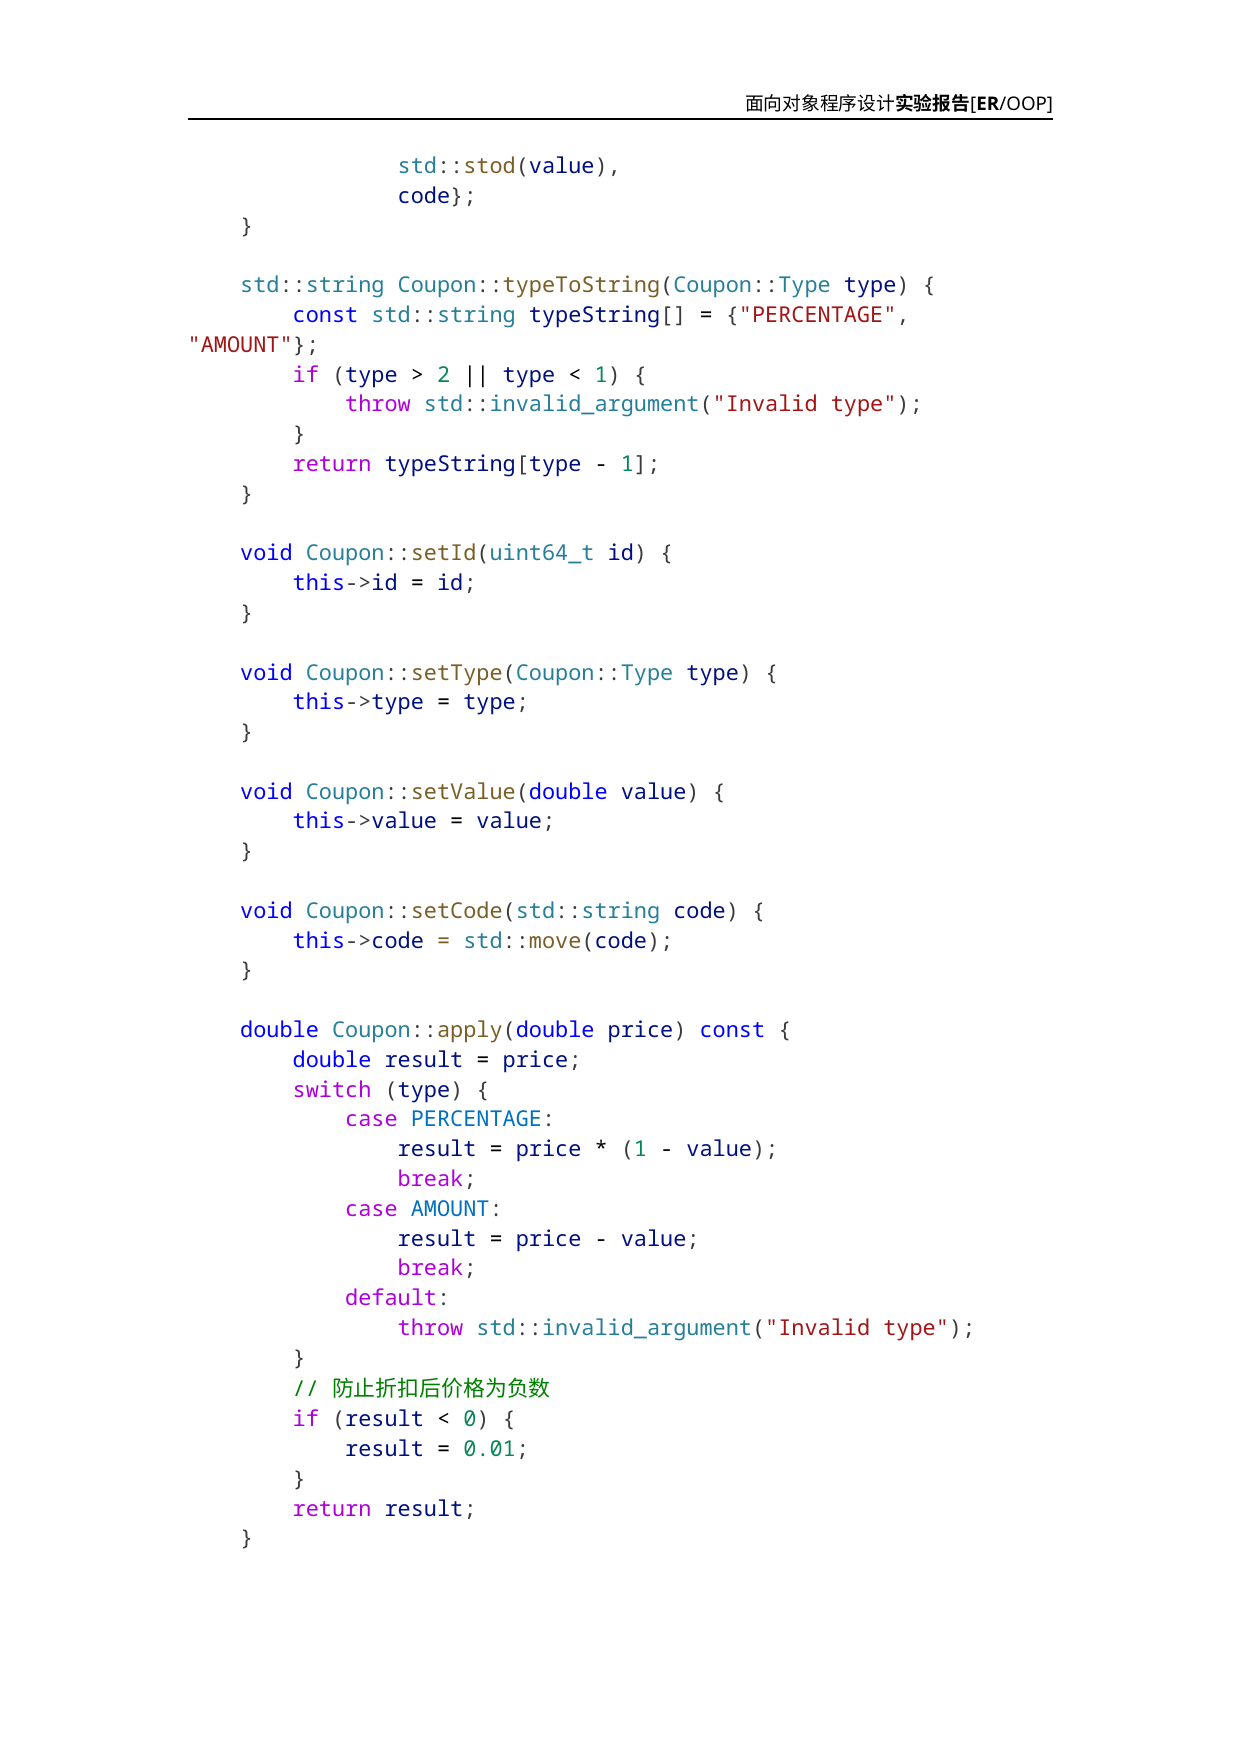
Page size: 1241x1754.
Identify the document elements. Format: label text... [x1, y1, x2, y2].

text } [187, 1522, 1053, 1552]
text result = price * (1 - value); [187, 1133, 1053, 1163]
text case PERCENTAGE: [187, 1103, 1053, 1133]
text throw std::invalid_argument("Invalid type"); [187, 388, 1053, 418]
text this->type = type; [187, 686, 1053, 716]
text result = 0.01; [187, 1433, 1053, 1463]
text return result; [187, 1493, 1053, 1522]
text this->value = value; [187, 805, 1053, 835]
text return typeString[type - 1]; [187, 448, 1053, 478]
text std::stod(value), [187, 150, 1053, 180]
text } [187, 954, 1053, 984]
text void Coupon::setValue(double value) { [187, 776, 1053, 805]
text this->id = id; [187, 567, 1053, 597]
text this->code = std::move(code); [187, 924, 1053, 954]
text } [187, 1342, 1053, 1371]
text } [187, 716, 1053, 746]
text case AMOUNT: [187, 1193, 1053, 1222]
text } [187, 209, 1053, 239]
text const std::string typeString[] = {"PERCENTAGE", "AMOUNT"}; [187, 299, 1053, 358]
text void Coupon::setType(Coupon::Type type) { [187, 656, 1053, 686]
text std::string Coupon::typeToString(Coupon::Type type) { [187, 269, 1053, 299]
text double Coupon::apply(double price) const { [187, 1014, 1053, 1044]
text } [187, 597, 1053, 627]
text code}; [187, 180, 1053, 209]
text switch (type) { [187, 1073, 1053, 1103]
text } [187, 835, 1053, 865]
text } [187, 1463, 1053, 1493]
text double result = price; [187, 1044, 1053, 1073]
text default: [187, 1282, 1053, 1312]
text } [187, 478, 1053, 507]
text result = price - value; [187, 1222, 1053, 1252]
text break; [187, 1163, 1053, 1193]
text void Coupon::setId(uint64_t id) { [187, 537, 1053, 567]
text throw std::invalid_argument("Invalid type"); [187, 1312, 1053, 1342]
text if (type > 2 || type < 1) { [187, 358, 1053, 388]
text void Coupon::setCode(std::string code) { [187, 895, 1053, 924]
text // 防止折扣后价格为负数 [187, 1371, 1053, 1403]
text break; [187, 1252, 1053, 1282]
text } [187, 418, 1053, 448]
text if (result < 0) { [187, 1403, 1053, 1433]
